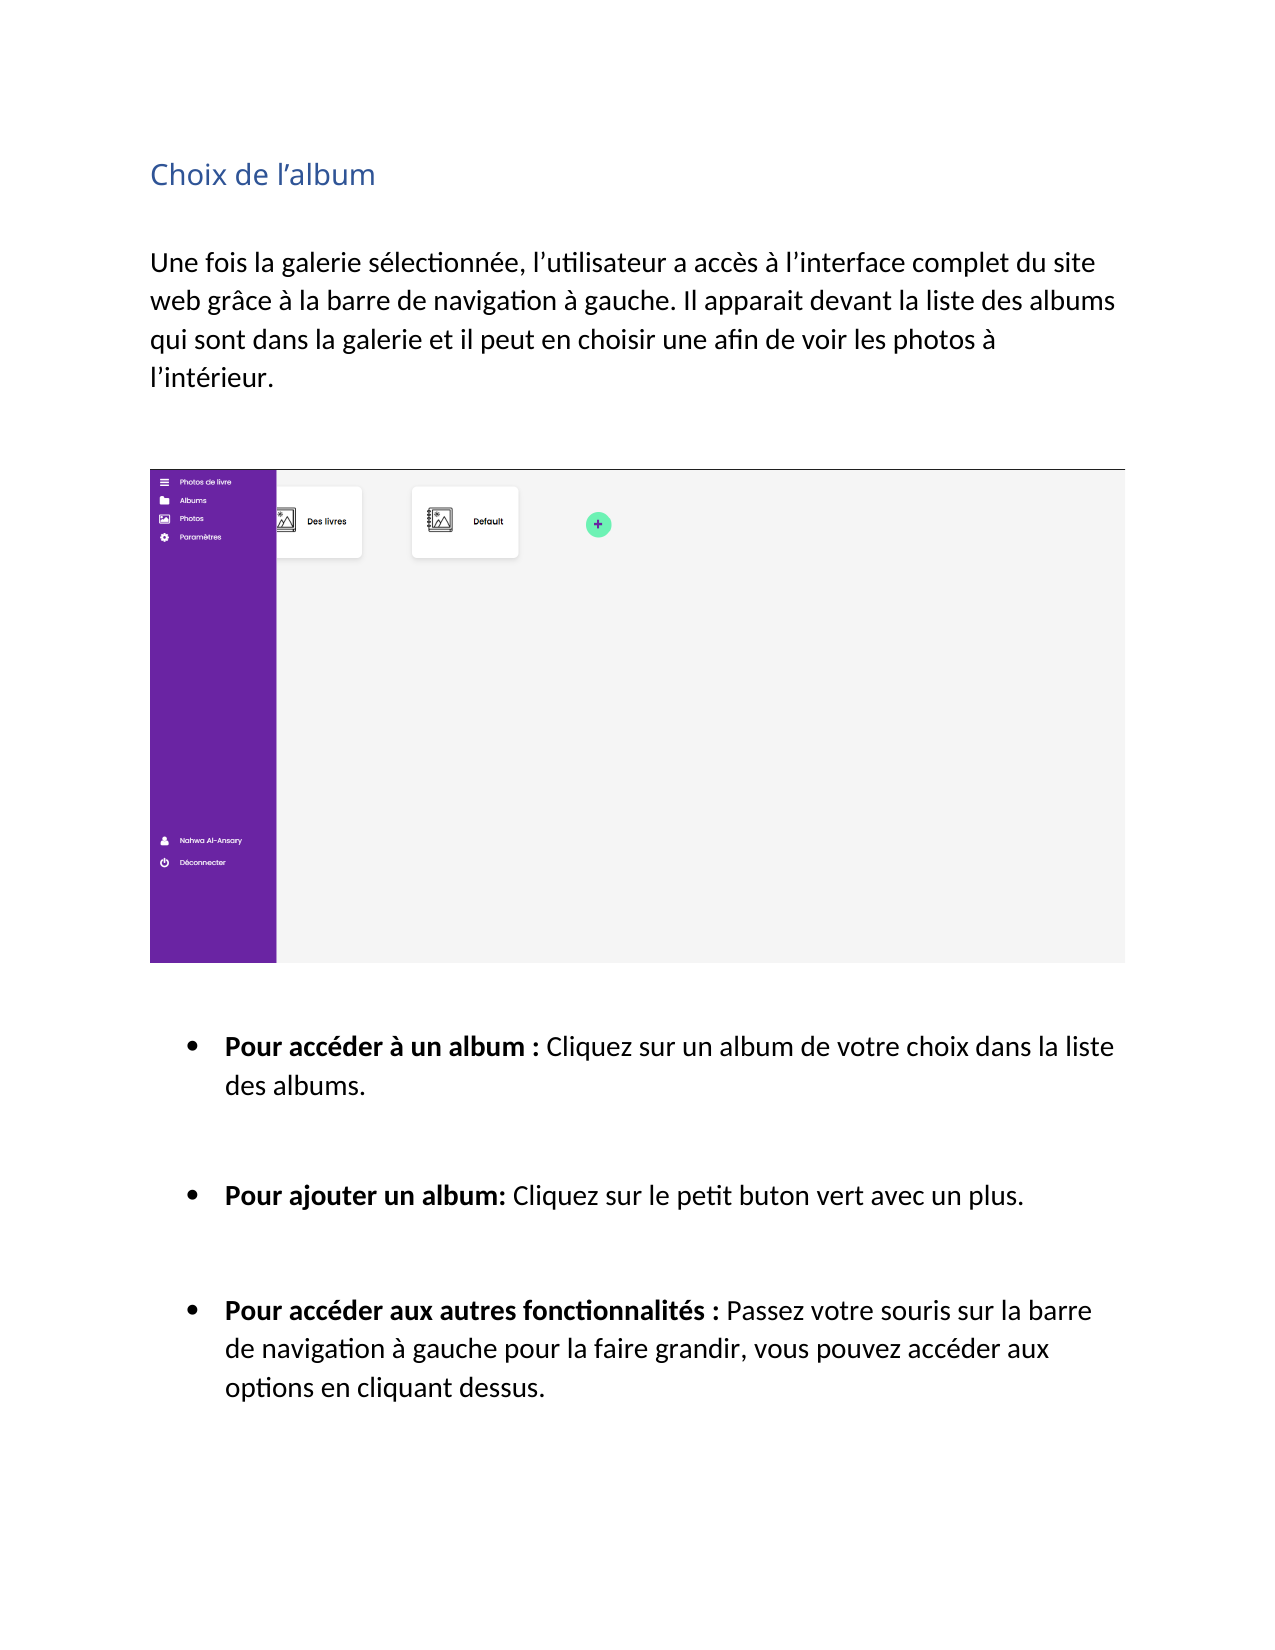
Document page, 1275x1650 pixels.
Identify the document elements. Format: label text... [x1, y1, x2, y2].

list Pour ajouter un album: Cliquez sur le petit buton vert avec un plus. [187, 1177, 1125, 1212]
list Pour accéder à un album : Cliquez sur un album de votre choix dans la liste des albums. [187, 1028, 1125, 1102]
picture [150, 469, 1125, 963]
text Une fois la galerie sélectionnée, l’utilisateur a accès à l’interface complet du site web grâce à la barre de navigation à gauche. Il apparait devant la liste des albums qui sont dans la galerie et il peut en choisir une afin de voir les photos à l’intérieur. [150, 244, 1125, 395]
list Pour accéder aux autres fonctionnalités : Passez votre souris sur la barre de navigation à gauche pour la faire grandir, vous pouvez accéder aux options en cliquant dessus. [187, 1292, 1125, 1405]
subtitle Choix de l’album [150, 154, 1125, 194]
